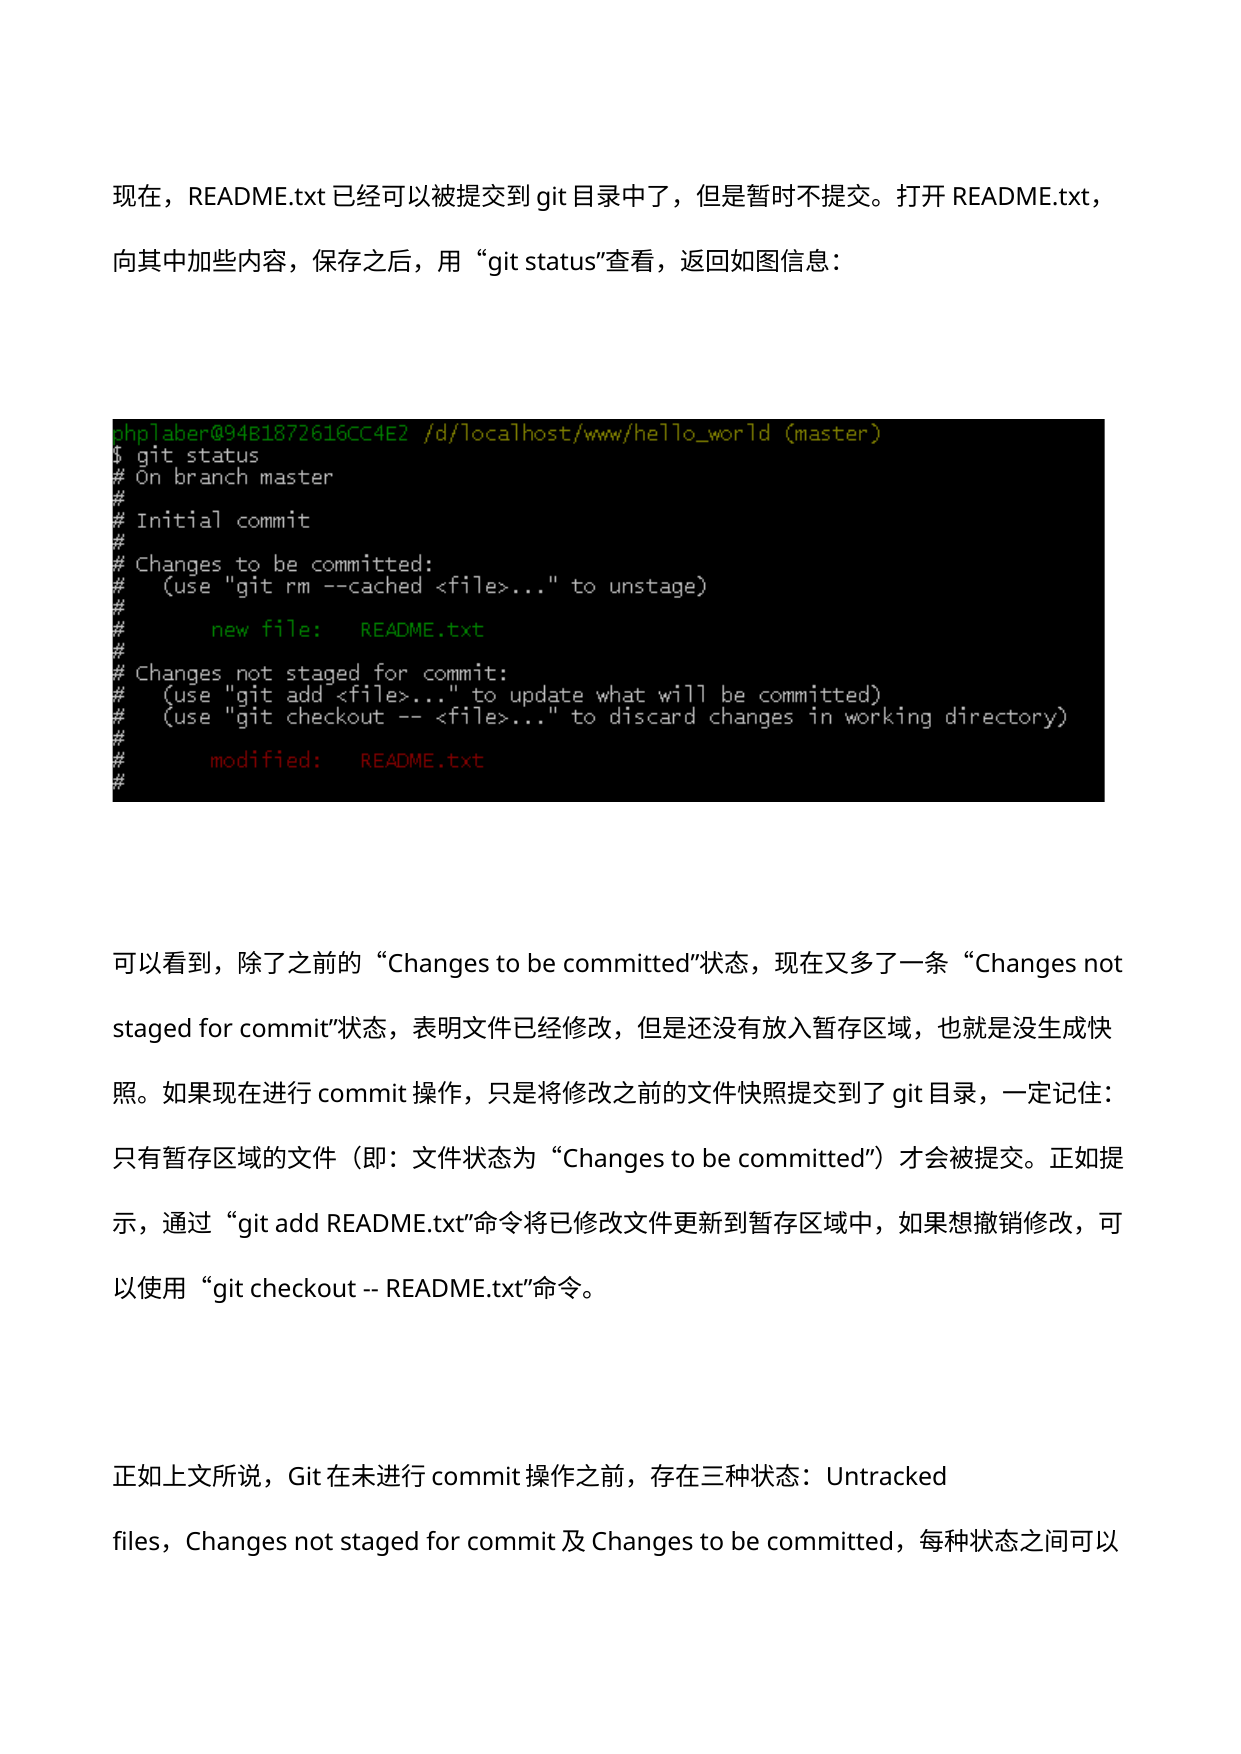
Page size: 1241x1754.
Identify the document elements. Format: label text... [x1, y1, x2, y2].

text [112, 162, 1128, 292]
text 可以看到，除了之前的“Changes to be committed”状态，现在又多了一条“Changes not staged for commit”状态，表明文件已经修改，但是还没有放入暂存区域，也就是没生成快照。如果现在进行commit操作，只是将修改之前的文件快照提交到了git目录，一定记住：只有暂存区域的文件（即：文件状态为“Changes to be committed”）才会被提交。正如提示，通过“git add README.txt”命令将已修改文件更新到暂存区域中，如果想撤销修改，可以使用“git checkout -- README.txt”命令。 [112, 929, 1128, 1319]
picture [112, 419, 1105, 802]
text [112, 1442, 1128, 1572]
